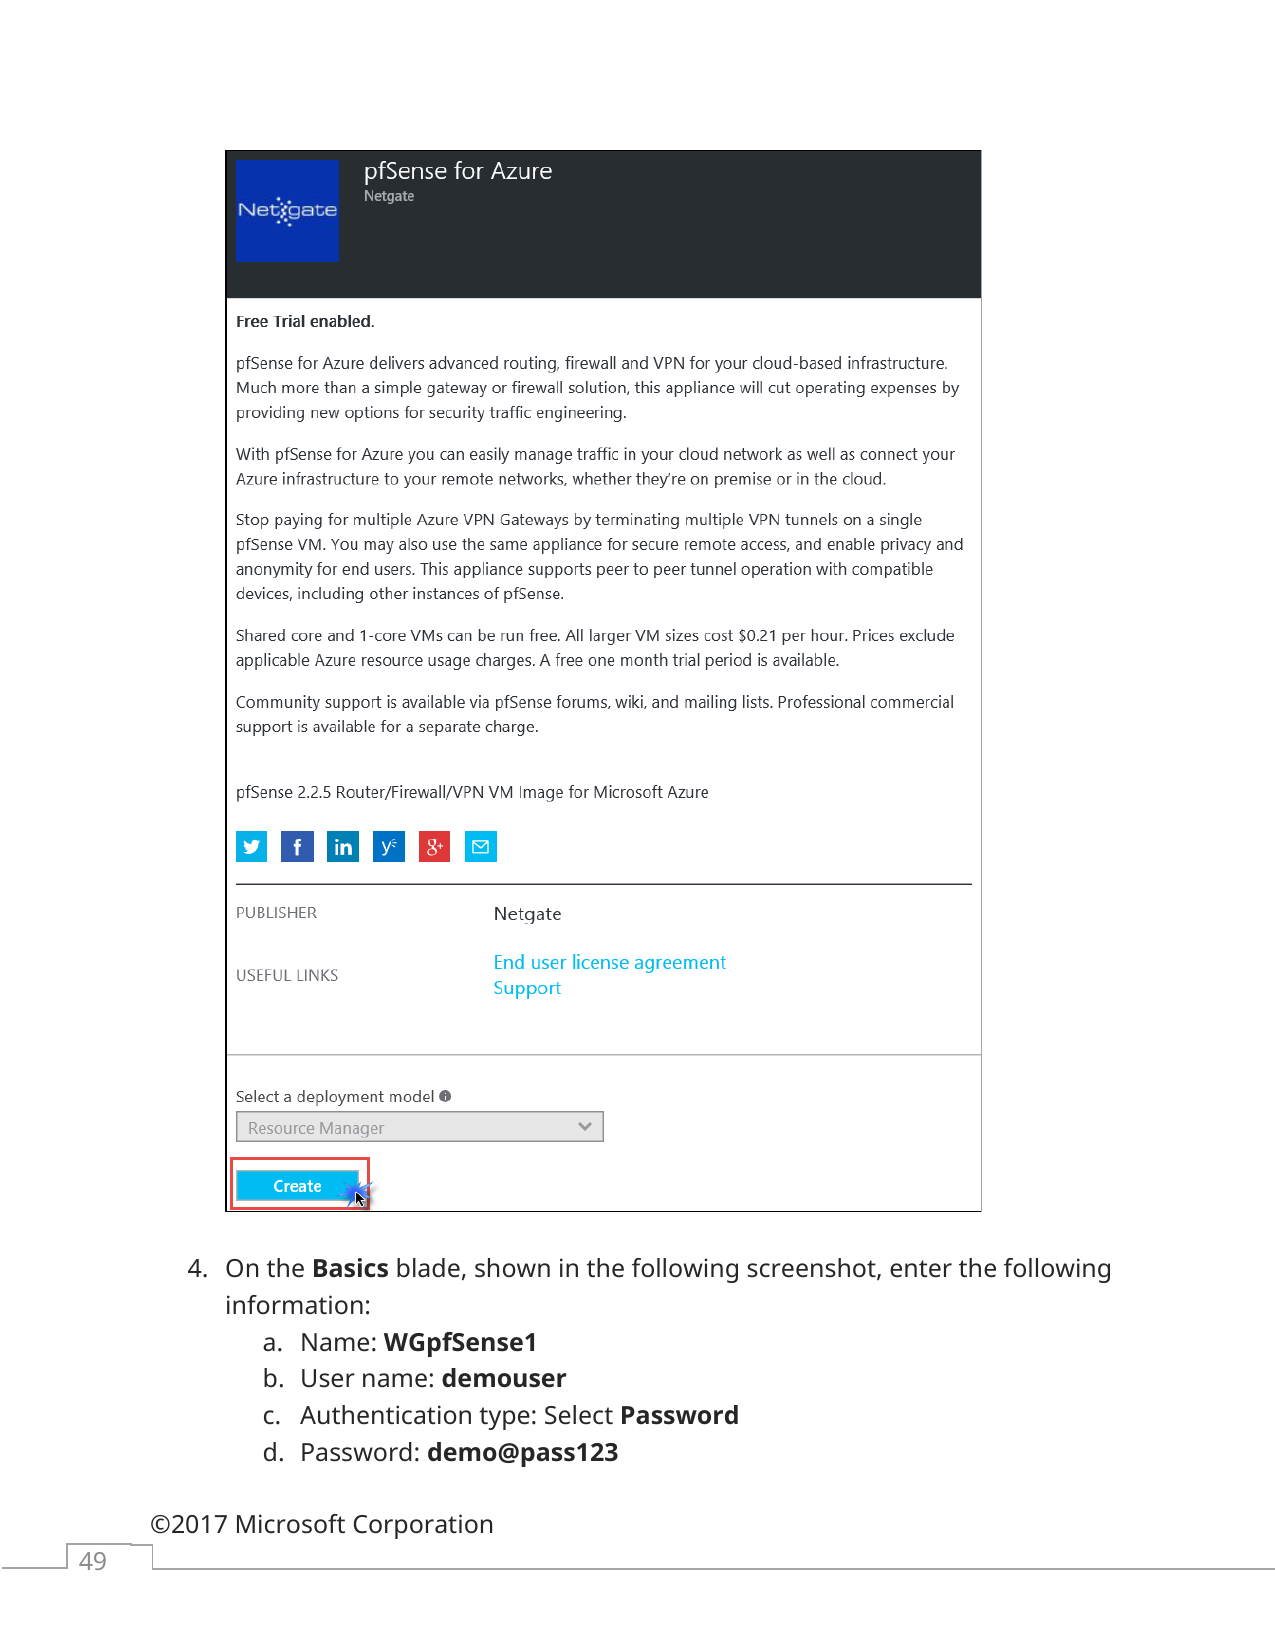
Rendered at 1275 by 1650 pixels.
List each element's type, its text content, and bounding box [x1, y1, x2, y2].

list Password: demo@pass123 [262, 1435, 1125, 1469]
list Authentication type: Select Password [262, 1398, 1125, 1432]
list On the Basics blade, shown in the following screenshot, enter the following information: [187, 1251, 1125, 1322]
picture [225, 150, 982, 1212]
list User name: demouser [262, 1361, 1125, 1395]
list Name: WGpfSense1 [262, 1324, 1125, 1358]
